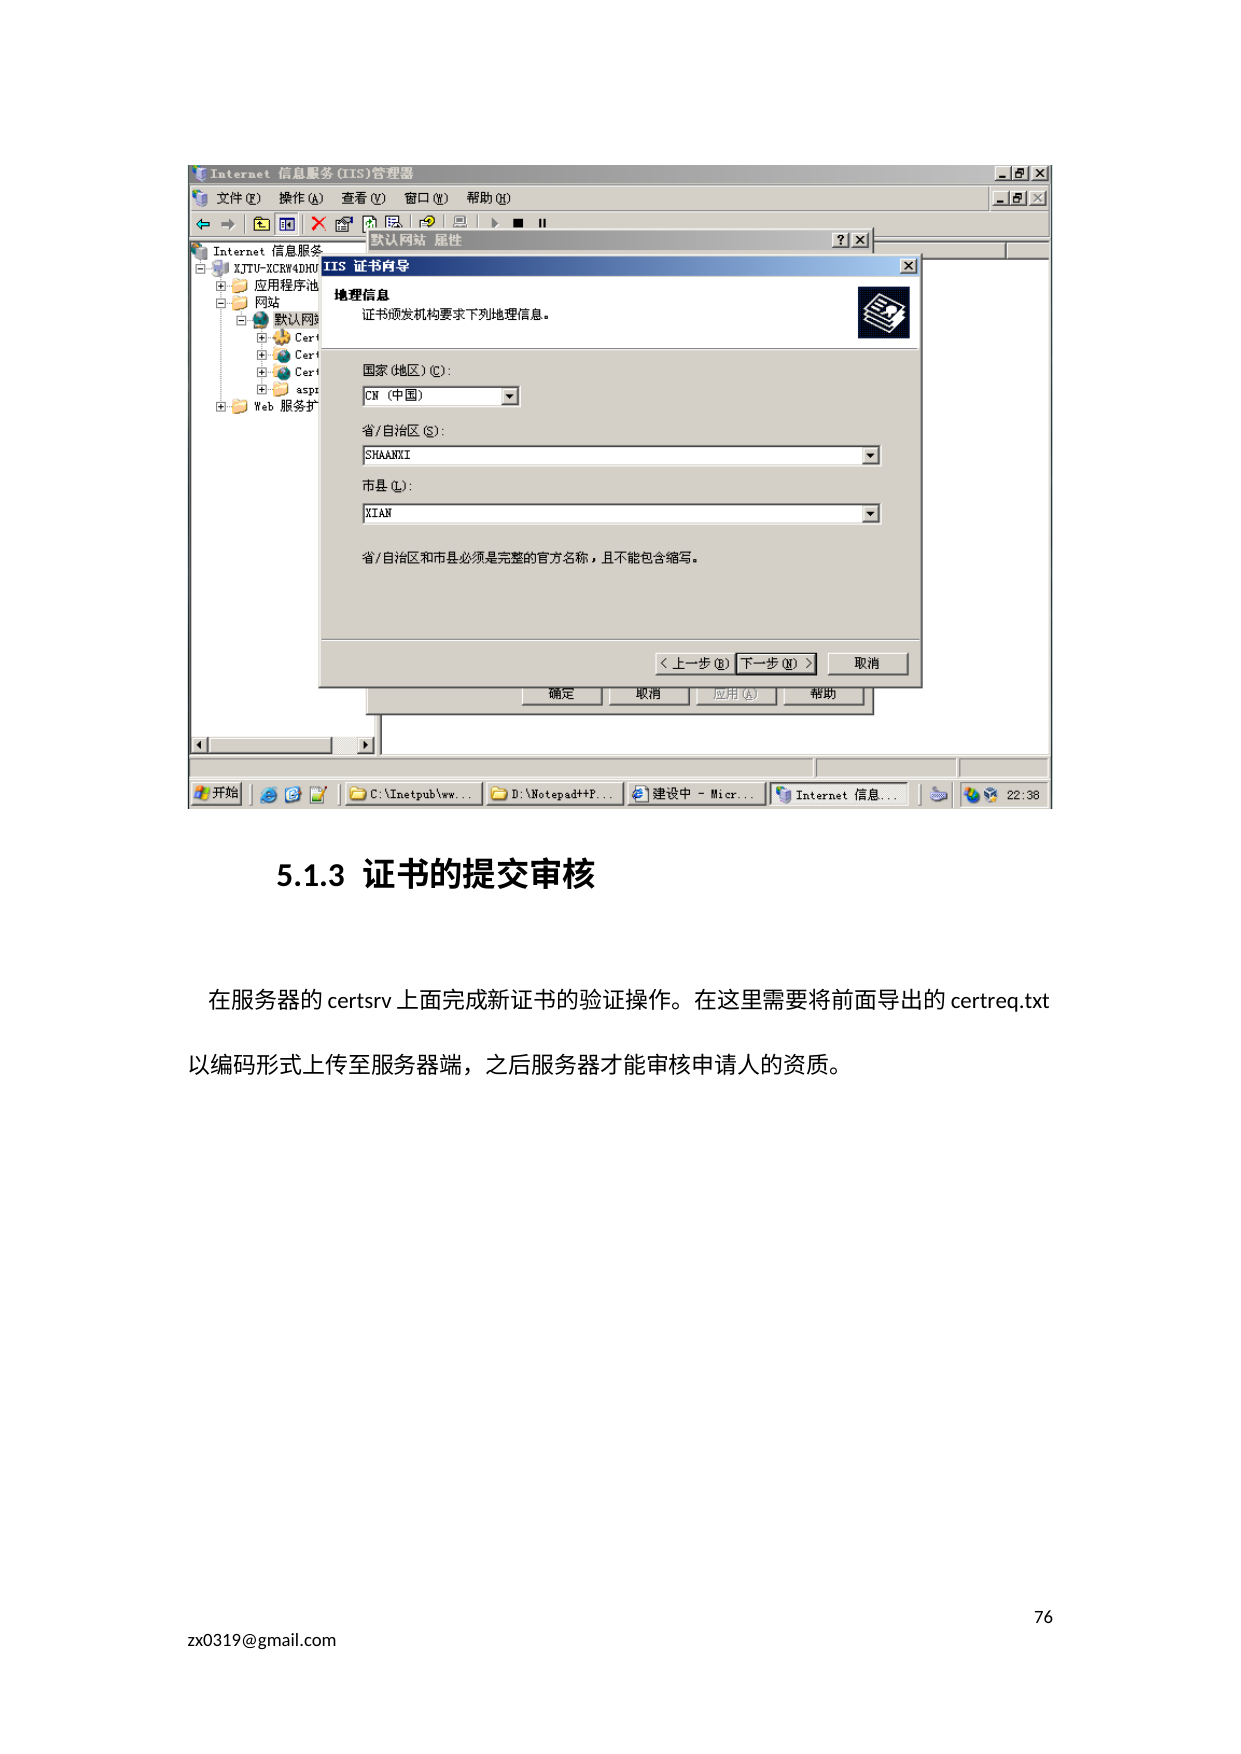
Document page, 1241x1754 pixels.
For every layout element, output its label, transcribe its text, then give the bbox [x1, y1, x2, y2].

picture [187, 165, 1053, 809]
text 在服务器的certsrv上面完成新证书的验证操作。在这里需要将前面导出的certreq.txt以编码形式上传至服务器端，之后服务器才能审核申请人的资质。 [187, 966, 1053, 1096]
subtitle 证书的提交审核 [276, 839, 1053, 904]
